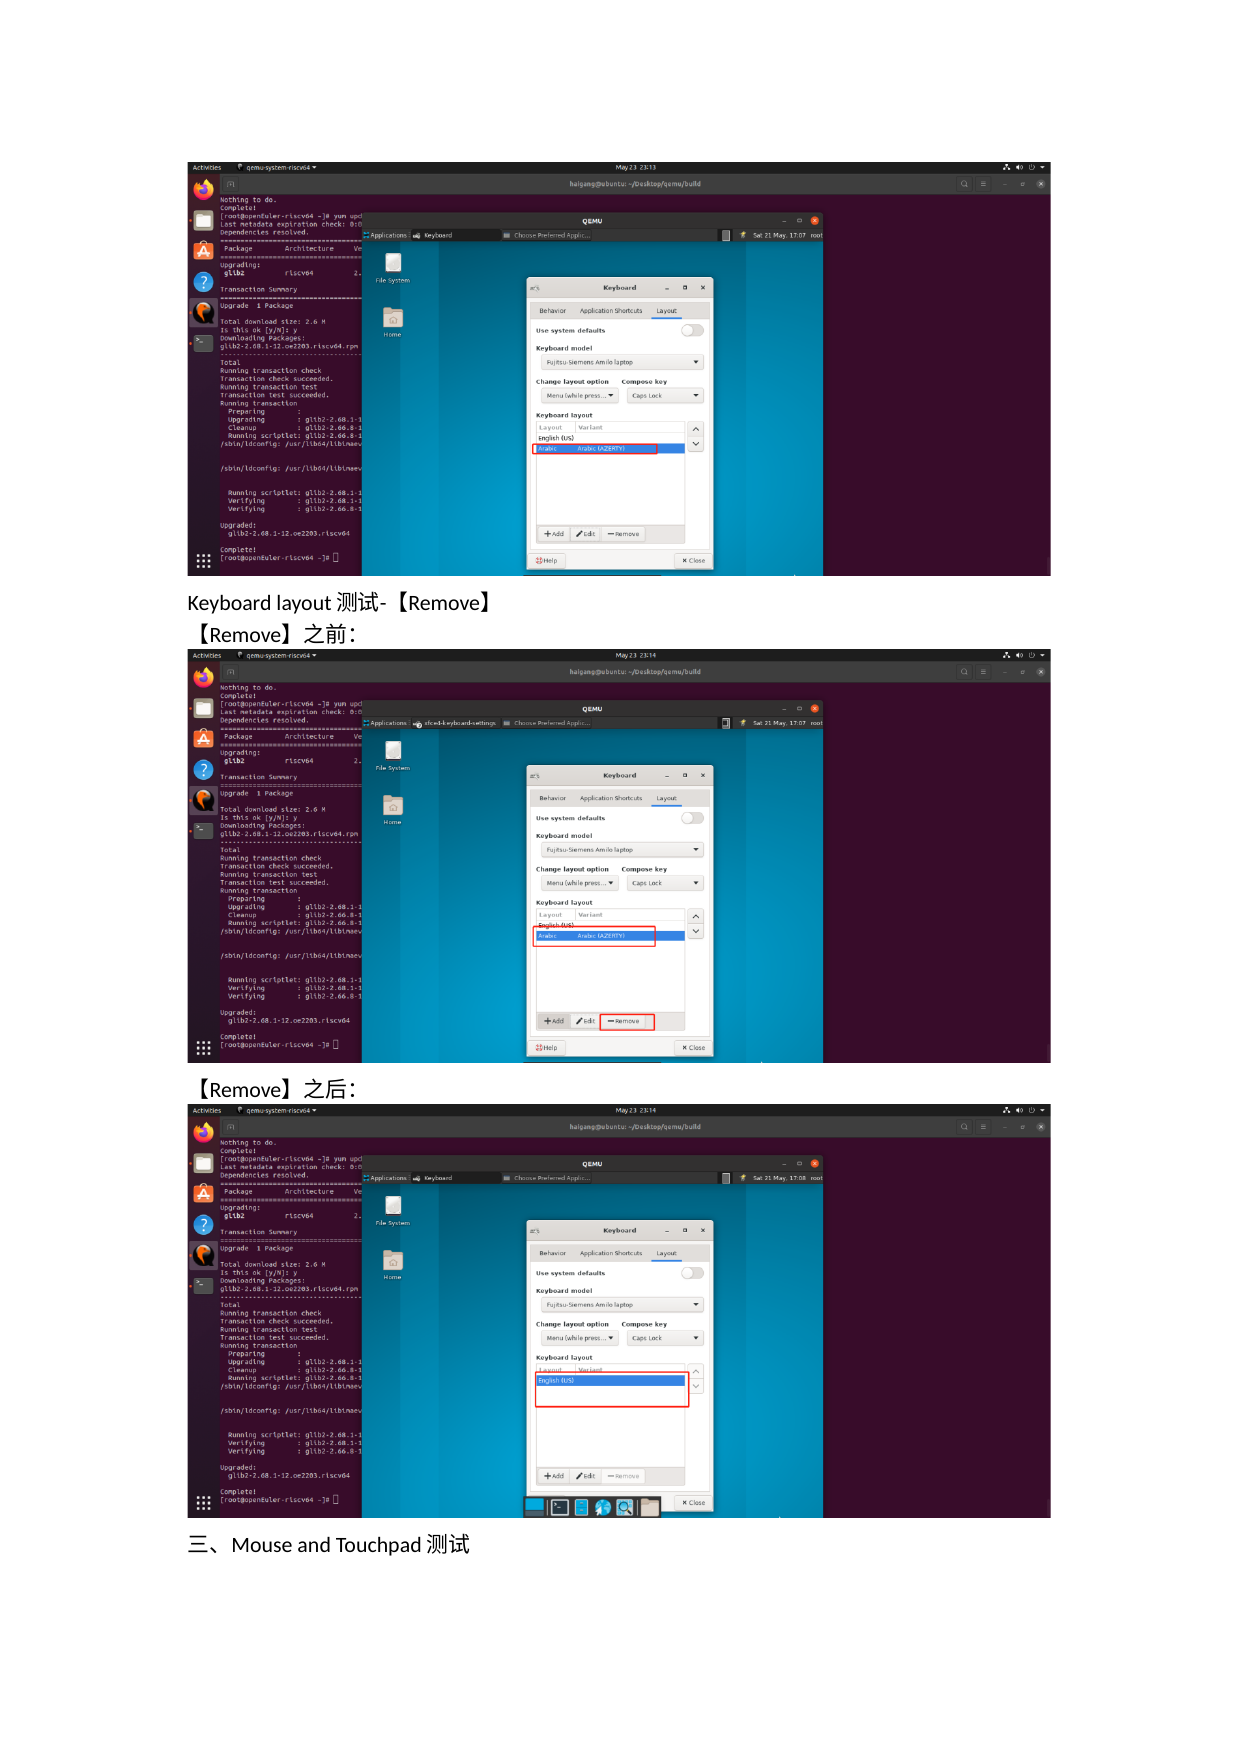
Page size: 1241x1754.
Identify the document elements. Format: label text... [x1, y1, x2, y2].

picture [384, 1251, 403, 1270]
picture [384, 796, 403, 815]
text Keyboard layout测试-【Remove】 [187, 584, 1053, 617]
picture [386, 1197, 401, 1215]
picture [187, 1104, 1051, 1518]
picture [524, 1221, 713, 1518]
text 【Remove】之后： [187, 1072, 1053, 1104]
picture [384, 308, 403, 327]
picture [386, 254, 401, 272]
picture [527, 278, 713, 569]
picture [527, 766, 713, 1056]
picture [187, 162, 1051, 576]
picture [386, 742, 401, 760]
text 【Remove】之前： [187, 617, 1053, 649]
picture [187, 649, 1051, 1063]
text 三、Mouse and Touchpad测试 [187, 1527, 1053, 1559]
